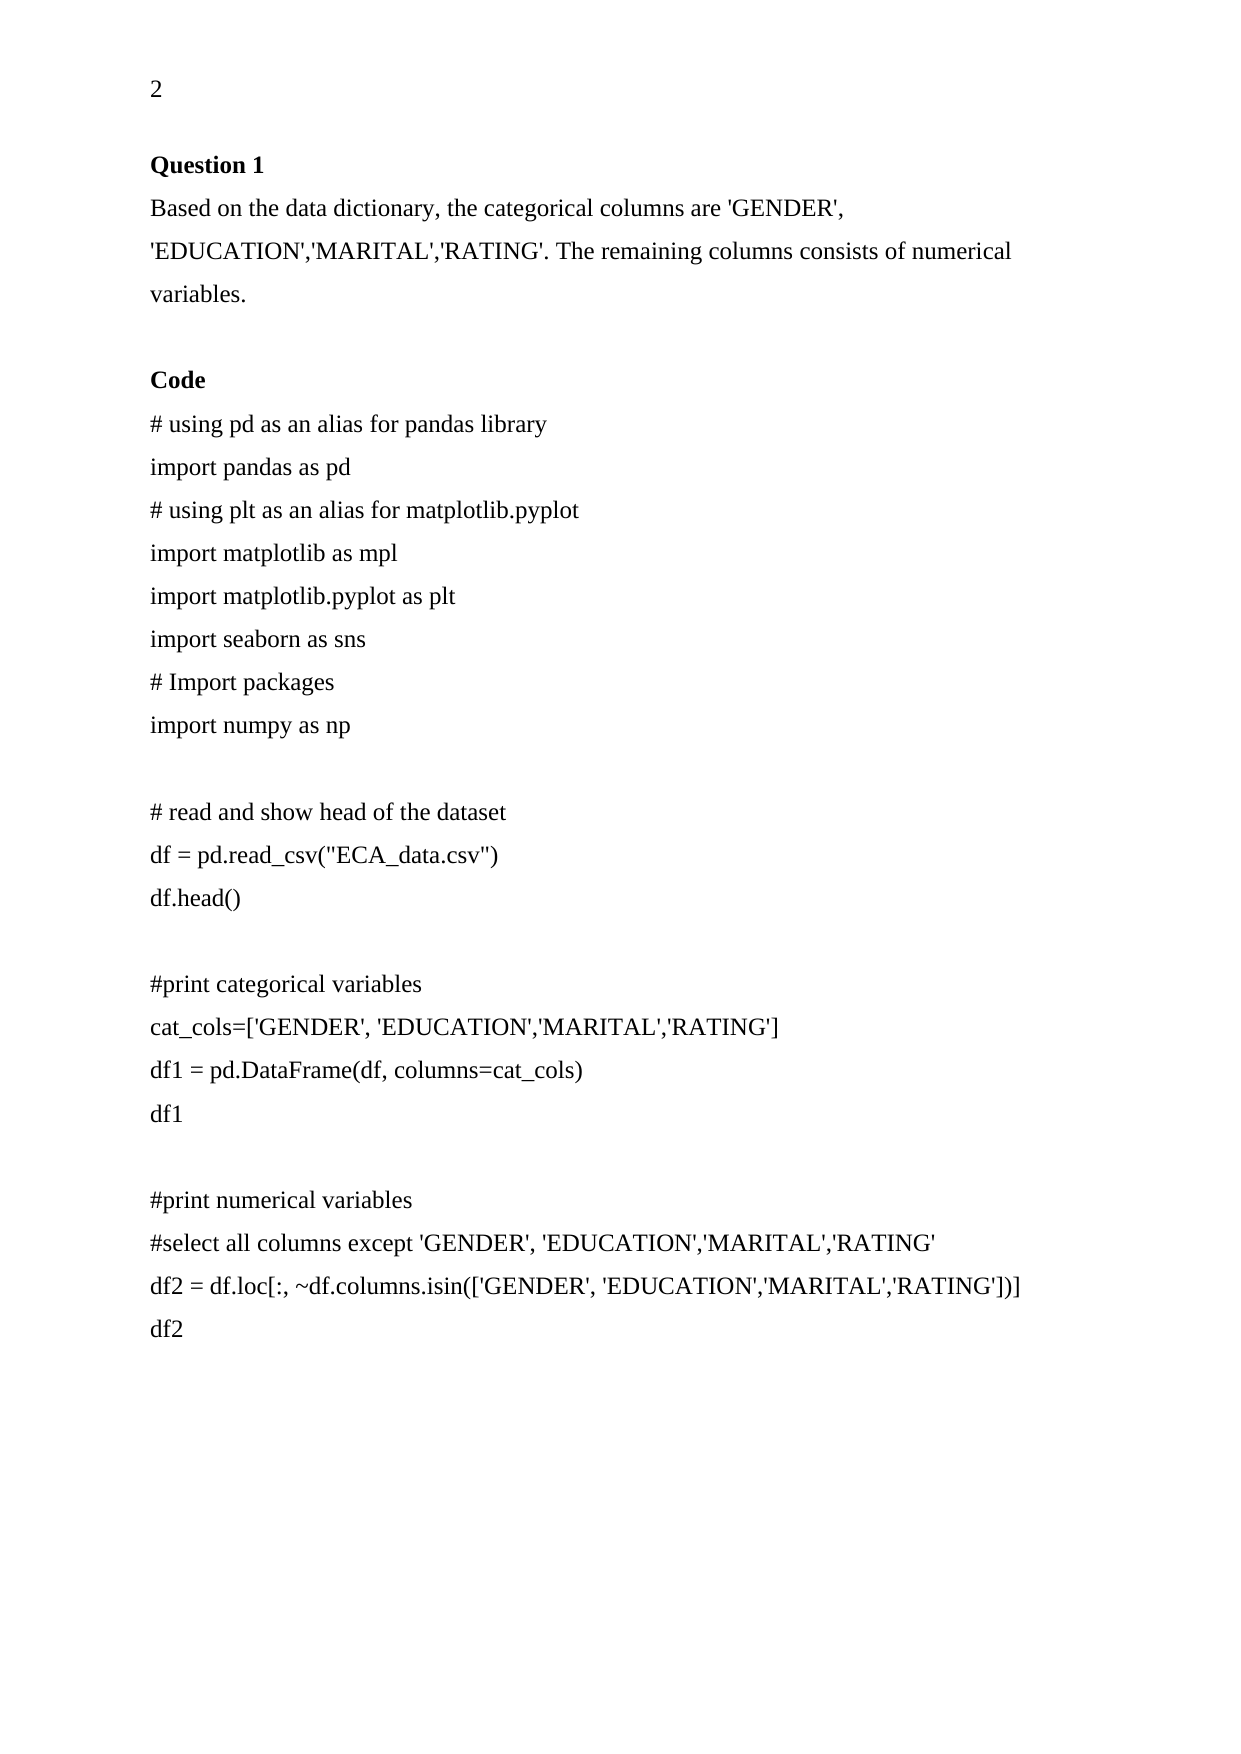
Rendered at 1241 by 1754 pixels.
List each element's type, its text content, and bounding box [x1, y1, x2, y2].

text df2 [150, 1314, 1090, 1343]
text # using plt as an alias for matplotlib.pyplot [150, 495, 1090, 524]
text cat_cols=['GENDER', 'EDUCATION','MARITAL','RATING'] [150, 1012, 1090, 1041]
text Code [150, 366, 1090, 394]
text # read and show head of the dataset [150, 797, 1090, 826]
text import matplotlib.pyplot as plt [150, 581, 1090, 610]
text # Import packages [150, 667, 1090, 696]
text import seaborn as sns [150, 624, 1090, 653]
text df1 = pd.DataFrame(df, columns=cat_cols) [150, 1056, 1090, 1084]
text Question 1 [150, 150, 1090, 179]
text import pandas as pd [150, 452, 1090, 481]
text Based on the data dictionary, the categorical columns are 'GENDER', 'EDUCATION','MARITAL','RATING'. The remaining columns consists of numerical variables. [150, 193, 1090, 308]
text df1 [150, 1099, 1090, 1127]
text import numpy as np [150, 711, 1090, 739]
text #select all columns except 'GENDER', 'EDUCATION','MARITAL','RATING' [150, 1228, 1090, 1257]
text df.head() [150, 883, 1090, 912]
text df = pd.read_csv("ECA_data.csv") [150, 840, 1090, 869]
text import matplotlib as mpl [150, 538, 1090, 567]
text #print numerical variables [150, 1185, 1090, 1214]
text # using pd as an alias for pandas library [150, 409, 1090, 437]
text #print categorical variables [150, 969, 1090, 998]
text df2 = df.loc[:, ~df.columns.isin(['GENDER', 'EDUCATION','MARITAL','RATING'])] [150, 1271, 1090, 1300]
